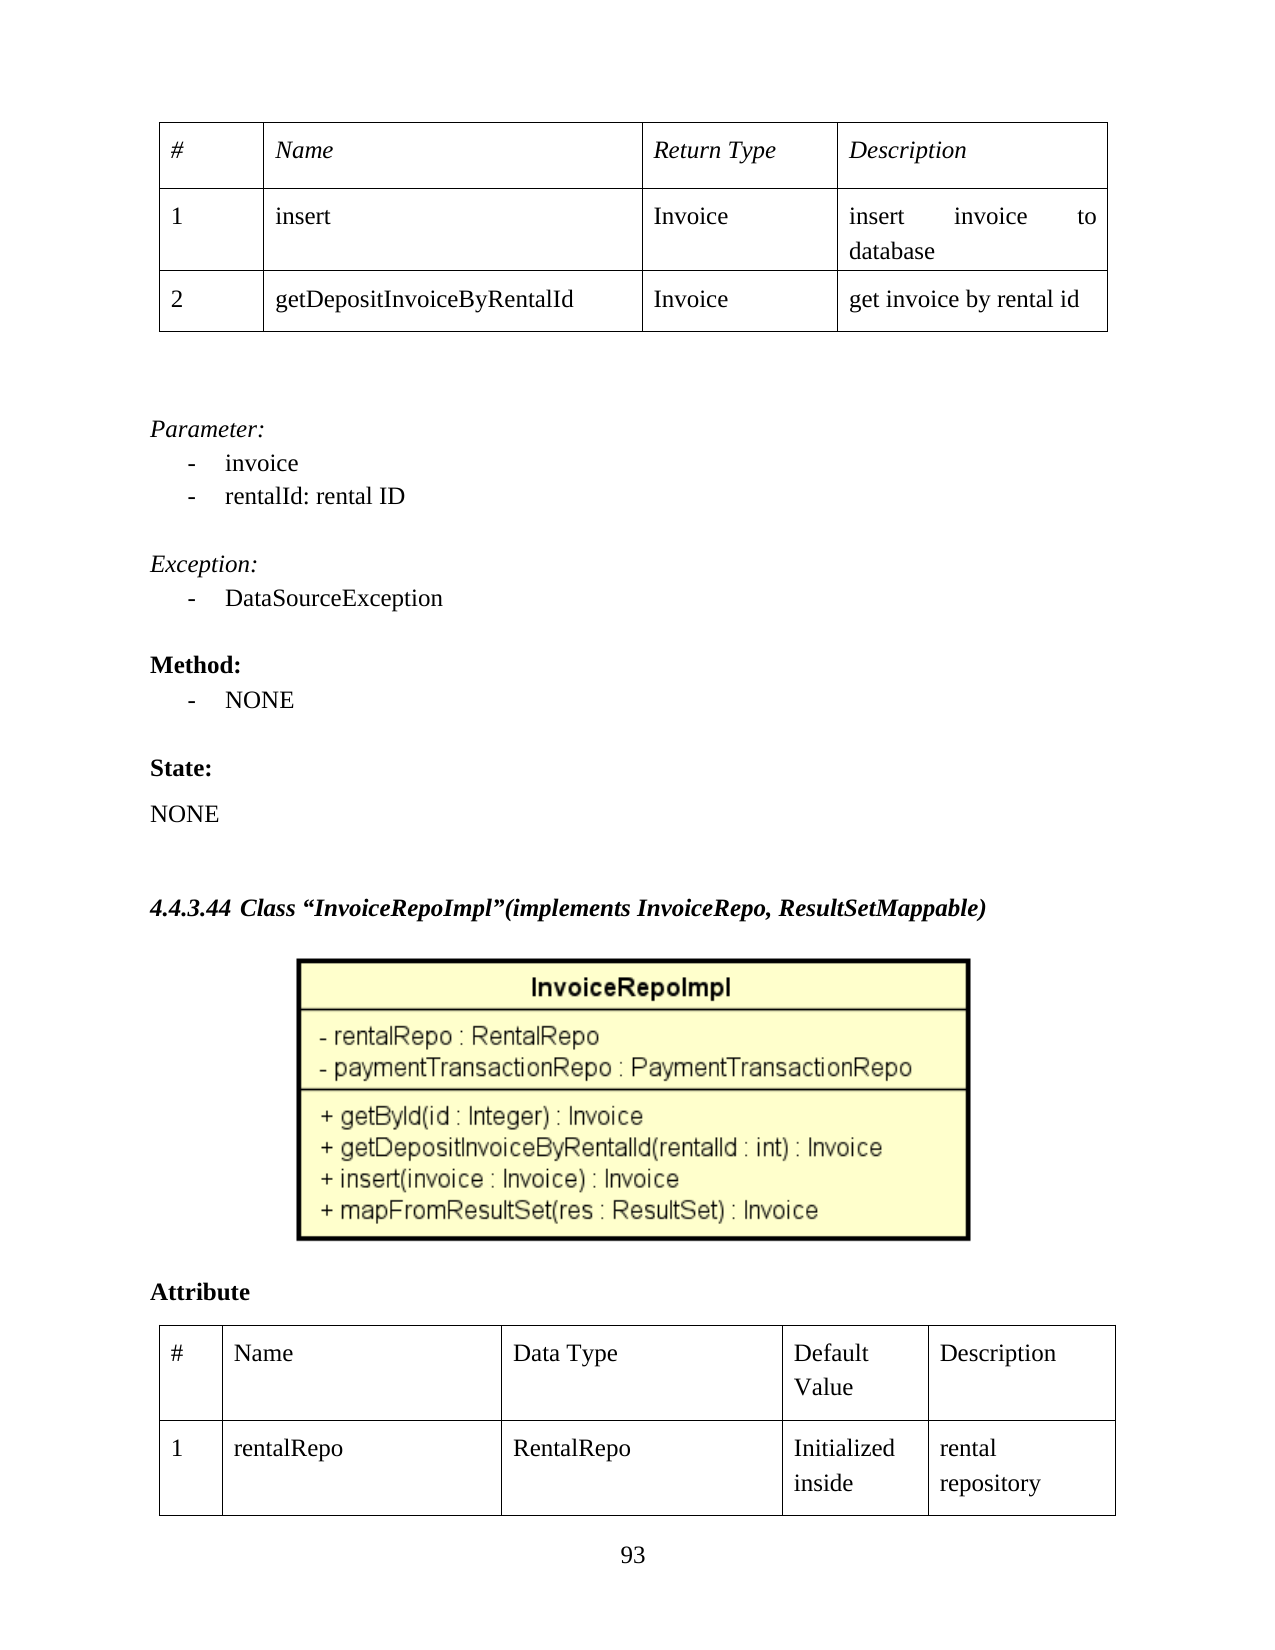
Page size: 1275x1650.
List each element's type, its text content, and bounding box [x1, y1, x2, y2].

text NONE [150, 799, 1116, 828]
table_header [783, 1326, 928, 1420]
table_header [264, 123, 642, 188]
list Exception: [150, 549, 1116, 577]
picture [278, 940, 988, 1260]
list State: [150, 753, 1116, 781]
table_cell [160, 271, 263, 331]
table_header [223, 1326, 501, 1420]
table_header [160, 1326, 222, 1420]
list rentalId: rental ID [187, 481, 1116, 510]
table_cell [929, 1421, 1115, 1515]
list invoice [187, 448, 1116, 477]
list Parameter: [150, 414, 1116, 442]
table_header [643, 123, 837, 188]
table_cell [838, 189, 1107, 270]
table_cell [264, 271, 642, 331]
list Method: [150, 651, 1116, 679]
list DataSourceException [187, 583, 1116, 612]
list NONE [187, 685, 1116, 714]
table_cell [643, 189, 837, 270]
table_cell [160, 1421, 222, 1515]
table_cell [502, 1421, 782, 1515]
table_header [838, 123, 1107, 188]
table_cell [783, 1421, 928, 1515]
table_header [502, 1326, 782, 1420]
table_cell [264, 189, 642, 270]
subtitle Class “InvoiceRepoImpl”(implements InvoiceRepo, ResultSetMappable) [150, 893, 1116, 922]
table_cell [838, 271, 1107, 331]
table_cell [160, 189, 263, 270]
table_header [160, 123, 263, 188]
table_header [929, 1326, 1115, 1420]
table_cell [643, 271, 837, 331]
list Attribute [150, 1277, 1116, 1306]
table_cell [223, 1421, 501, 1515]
